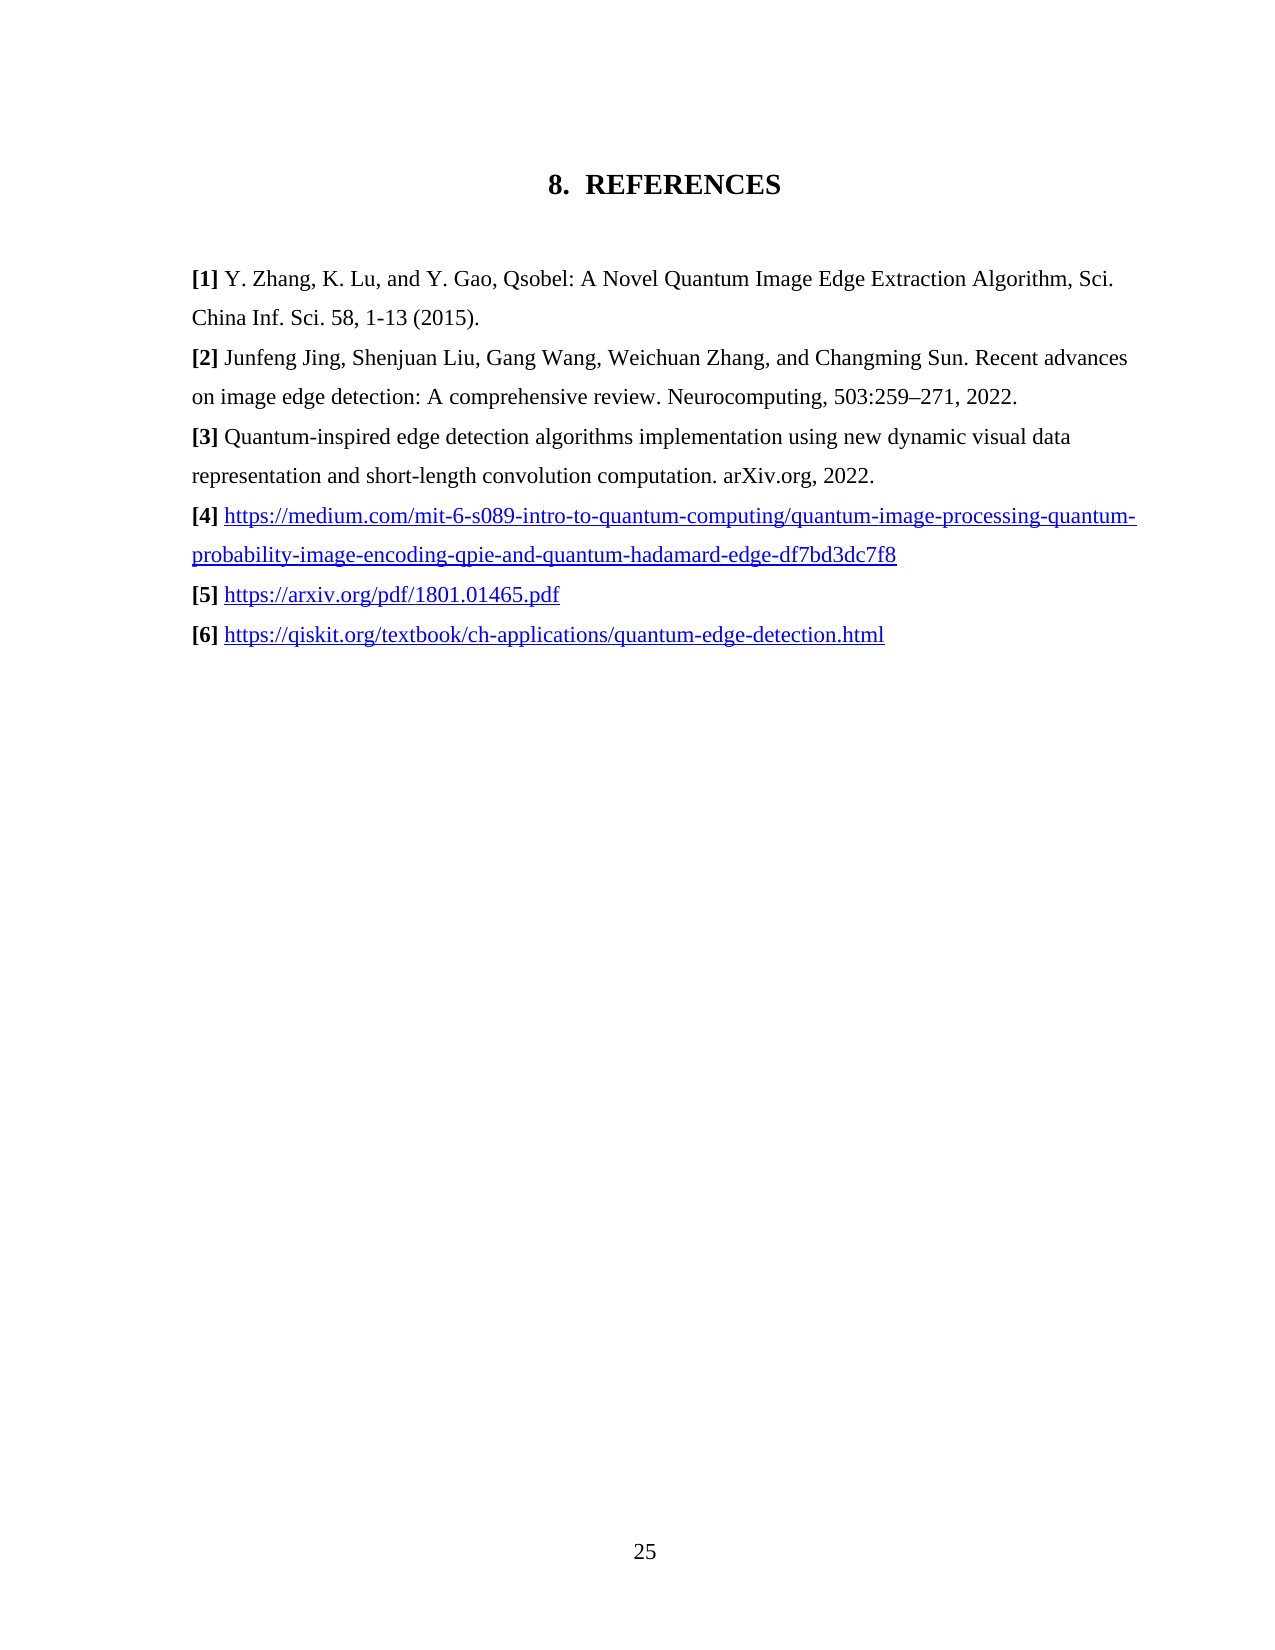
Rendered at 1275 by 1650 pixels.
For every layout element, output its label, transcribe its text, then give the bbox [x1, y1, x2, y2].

text [5] https://arxiv.org/pdf/1801.01465.pdf [192, 581, 1142, 607]
text [2] Junfeng Jing, Shenjuan Liu, Gang Wang, Weichuan Zhang, and Changming Sun. Recent advances on image edge detection: A comprehensive review. Neurocomputing, 503:259–271, 2022. [192, 344, 1142, 410]
text [3] Quantum-inspired edge detection algorithms implementation using new dynamic visual data representation and short-length convolution computation. arXiv.org, 2022. [192, 423, 1142, 489]
text [1] Y. Zhang, K. Lu, and Y. Gao, Qsobel: A Novel Quantum Image Edge Extraction Algorithm, Sci. China Inf. Sci. 58, 1-13 (2015). [192, 265, 1142, 331]
text [4] https://medium.com/mit-6-s089-intro-to-quantum-computing/quantum-image-processing-quantum-probability-image-encoding-qpie-and-quantum-hadamard-edge-df7bd3dc7f8 [192, 502, 1142, 568]
text [6] https://qiskit.org/textbook/ch-applications/quantum-edge-detection.html [192, 621, 1142, 647]
subtitle REFERENCES [548, 167, 1148, 201]
